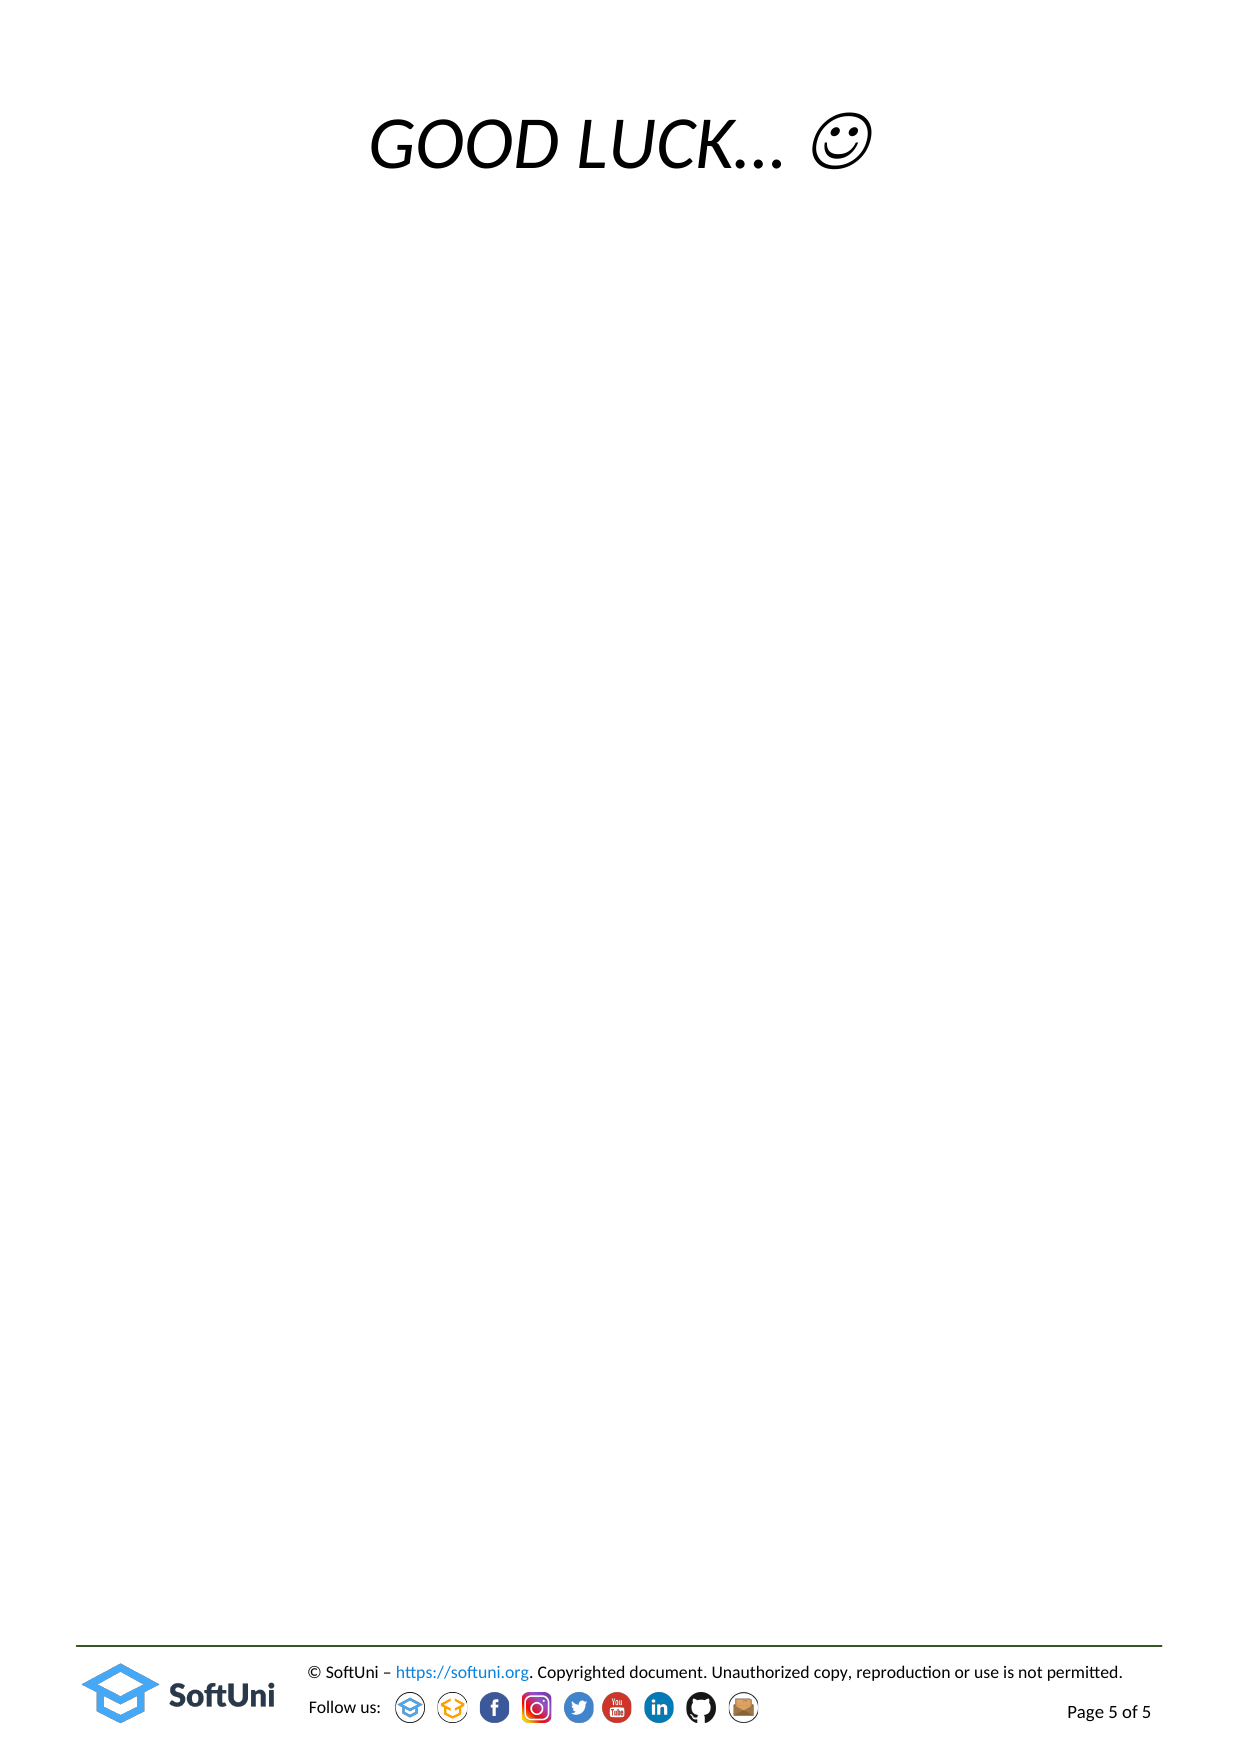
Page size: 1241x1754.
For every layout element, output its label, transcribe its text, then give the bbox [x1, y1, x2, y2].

picture [602, 1692, 632, 1723]
picture [437, 1692, 468, 1723]
picture [522, 1692, 552, 1723]
text GOOD LUCK… [77, 95, 1163, 187]
picture [665, 1714, 674, 1723]
picture [665, 1692, 674, 1701]
picture [564, 1692, 594, 1723]
picture [644, 1714, 653, 1723]
picture [686, 1692, 716, 1723]
picture [658, 1705, 667, 1714]
picture [75, 1658, 281, 1729]
picture [728, 1692, 759, 1723]
picture [395, 1692, 425, 1723]
picture [644, 1692, 653, 1701]
picture [479, 1692, 510, 1723]
